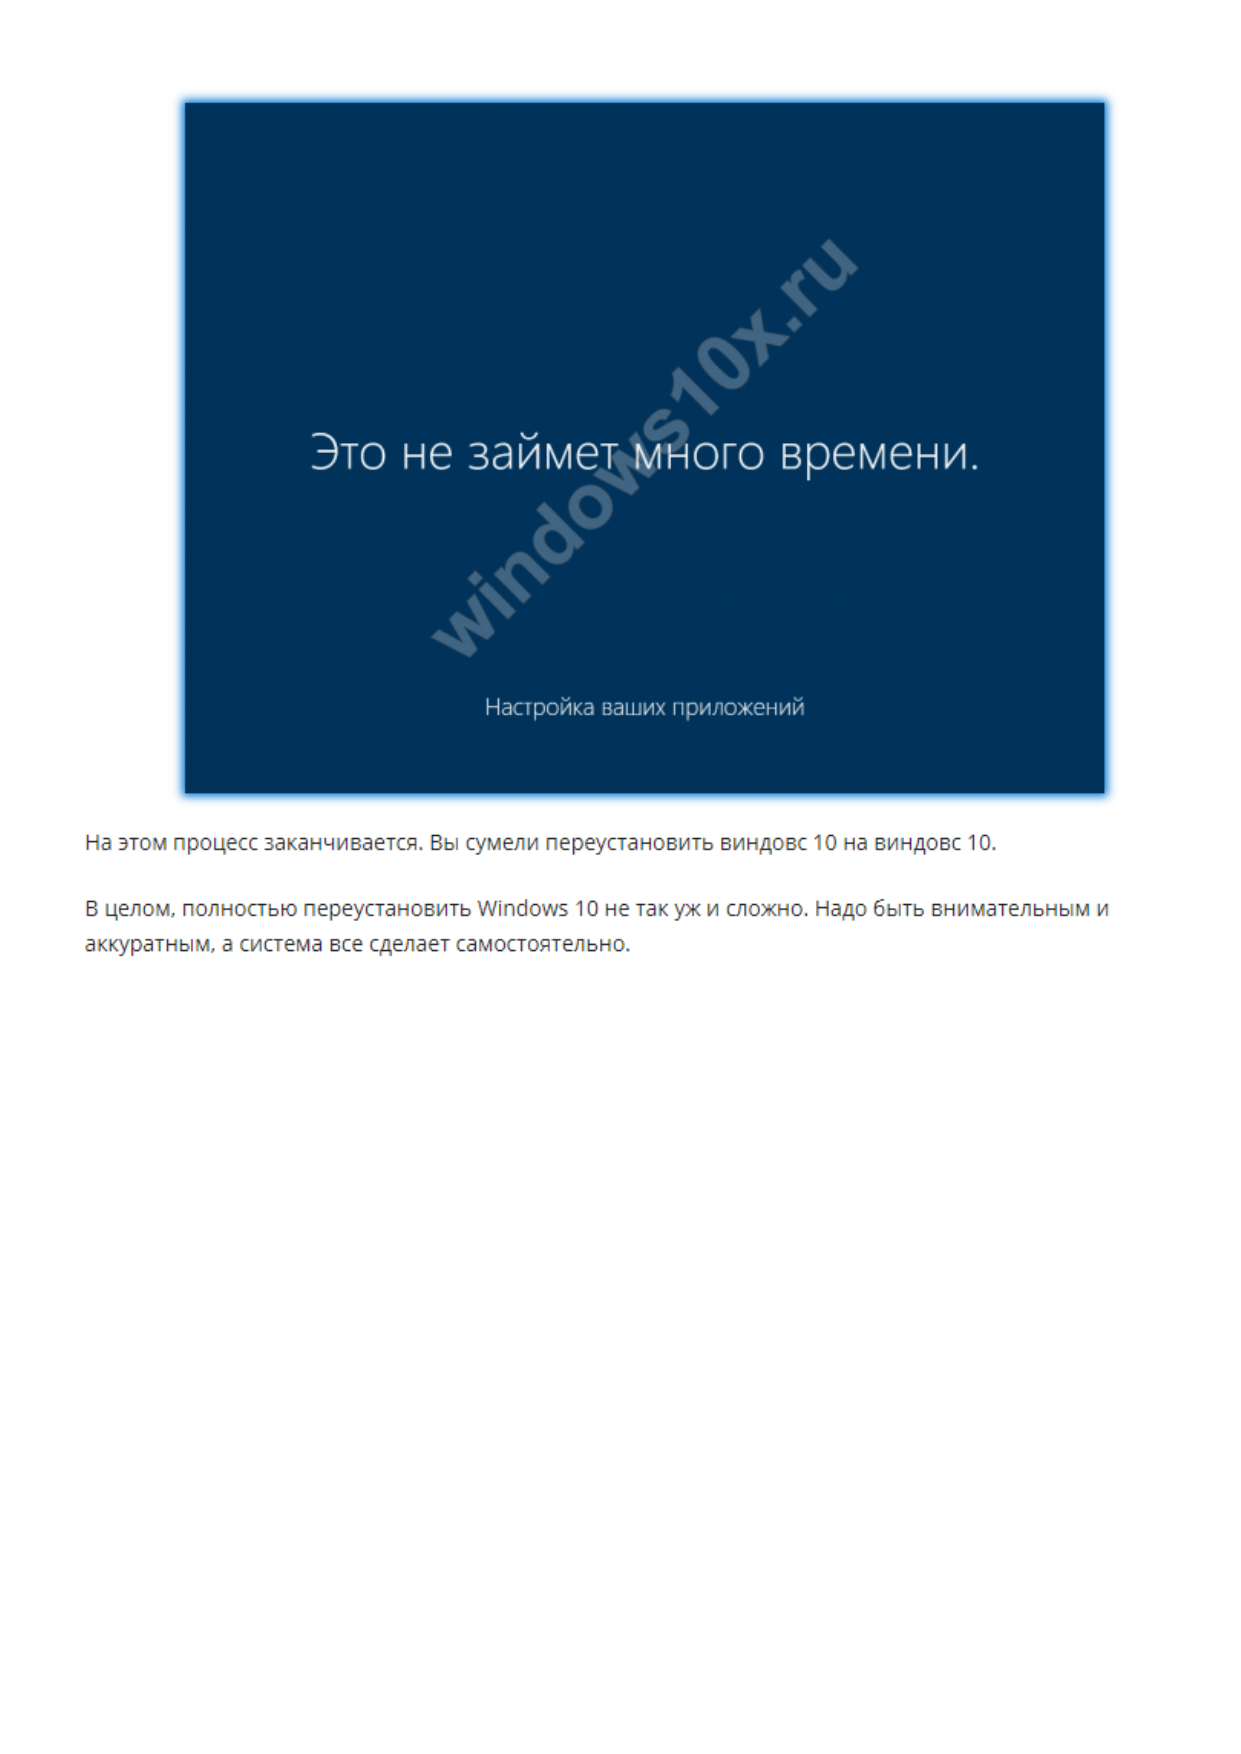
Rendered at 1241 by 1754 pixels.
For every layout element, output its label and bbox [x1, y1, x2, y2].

picture [75, 75, 1166, 970]
